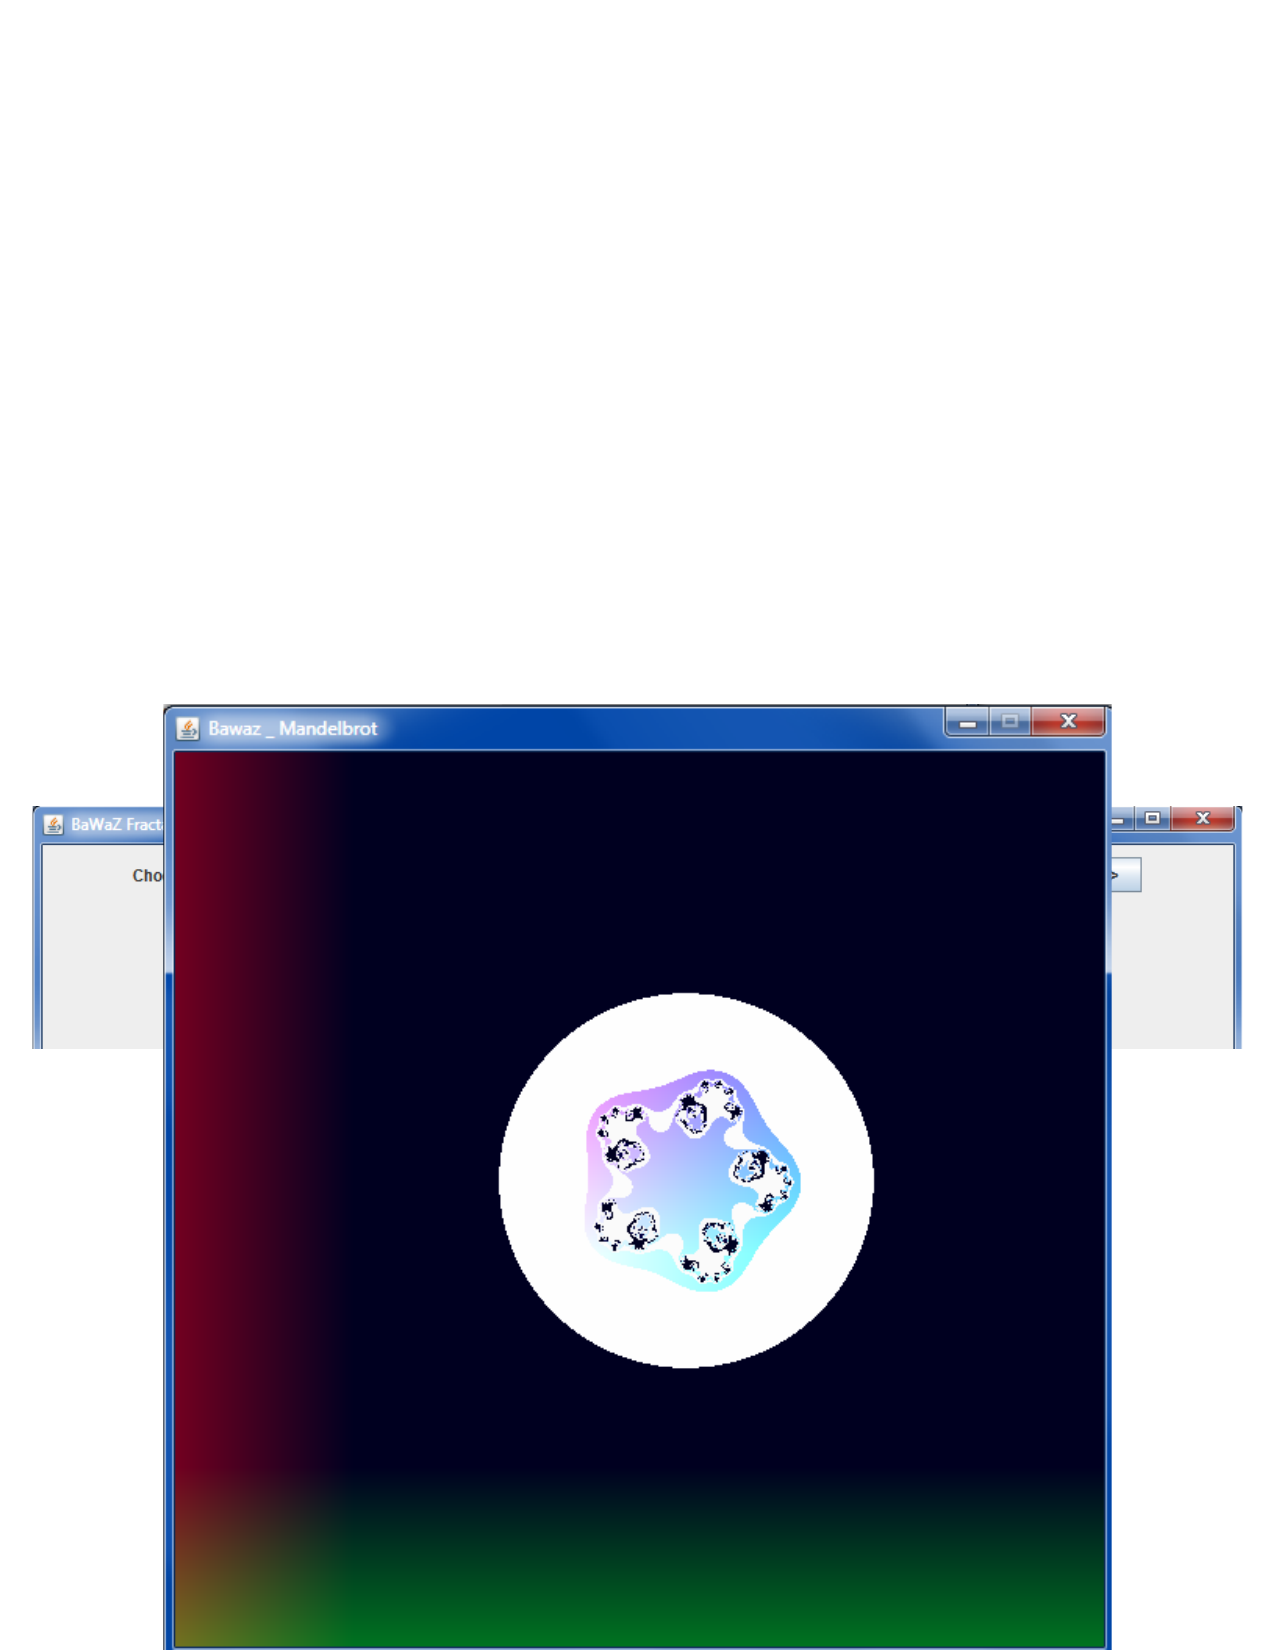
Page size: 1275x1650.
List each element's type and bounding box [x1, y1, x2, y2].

picture [32, 704, 1243, 1650]
